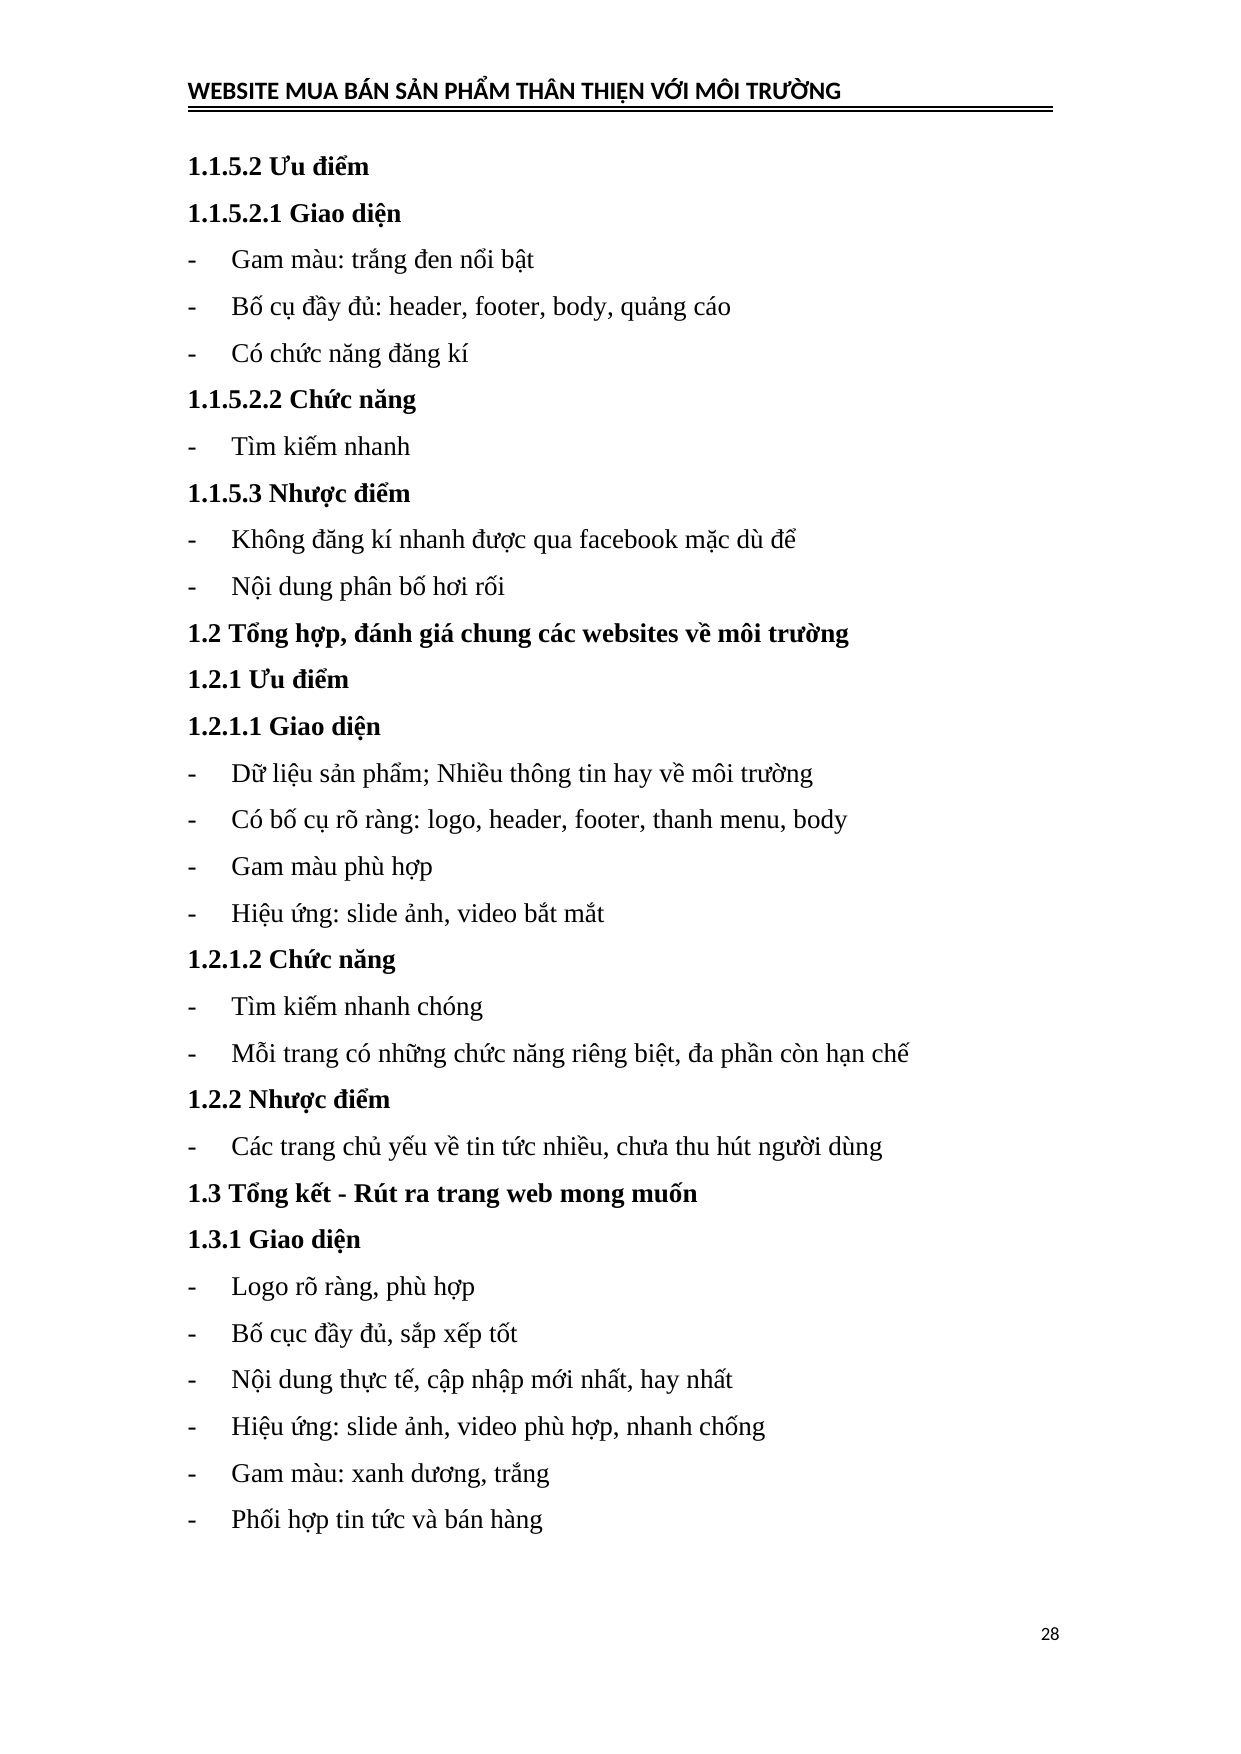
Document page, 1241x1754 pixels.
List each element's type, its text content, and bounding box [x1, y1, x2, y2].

list 1.1.5.3 Nhược điểm [187, 477, 1053, 508]
list - Mỗi trang có những chức năng riêng biệt, đa phần còn hạn chế [187, 1037, 1053, 1068]
list 1.3 Tổng kết - Rút ra trang web mong muốn [187, 1177, 1053, 1208]
list - Bố cục đầy đủ, sắp xếp tốt [187, 1317, 1053, 1348]
list 1.2.1 Ưu điểm [187, 663, 1053, 694]
list - Tìm kiếm nhanh [187, 430, 1053, 461]
list 1.1.5.2 Ưu điểm [187, 150, 1053, 181]
list - Nội dung phân bố hơi rối [187, 570, 1053, 601]
list 1.2 Tổng hợp, đánh giá chung các websites về môi trường [187, 617, 1053, 648]
list - Phối hợp tin tức và bán hàng [187, 1503, 1053, 1534]
list - Có bố cụ rõ ràng: logo, header, footer, thanh menu, body [187, 803, 1053, 834]
list - Các trang chủ yếu về tin tức nhiều, chưa thu hút người dùng [187, 1130, 1053, 1161]
list - Tìm kiếm nhanh chóng [187, 990, 1053, 1021]
list 1.2.2 Nhược điểm [187, 1083, 1053, 1114]
list - Hiệu ứng: slide ảnh, video bắt mắt [187, 897, 1053, 928]
list 1.2.1.1 Giao diện [187, 710, 1053, 741]
list - Bố cụ đầy đủ: header, footer, body, quảng cáo [187, 290, 1053, 321]
list - Gam màu: xanh dương, trắng [187, 1457, 1053, 1488]
list - Nội dung thực tế, cập nhập mới nhất, hay nhất [187, 1363, 1053, 1394]
list 1.1.5.2.2 Chức năng [187, 383, 1053, 414]
list - Có chức năng đăng kí [187, 337, 1053, 368]
list - Không đăng kí nhanh được qua facebook mặc dù để [187, 523, 1053, 554]
list - Gam màu phù hợp [187, 850, 1053, 881]
list 1.3.1 Giao diện [187, 1223, 1053, 1254]
list - Logo rõ ràng, phù hợp [187, 1270, 1053, 1301]
list 1.2.1.2 Chức năng [187, 943, 1053, 974]
list 1.1.5.2.1 Giao diện [187, 197, 1053, 228]
list - Gam màu: trắng đen nổi bật [187, 243, 1053, 274]
list - Hiệu ứng: slide ảnh, video phù hợp, nhanh chống [187, 1410, 1053, 1441]
list - Dữ liệu sản phẩm; Nhiều thông tin hay về môi trường [187, 757, 1053, 788]
